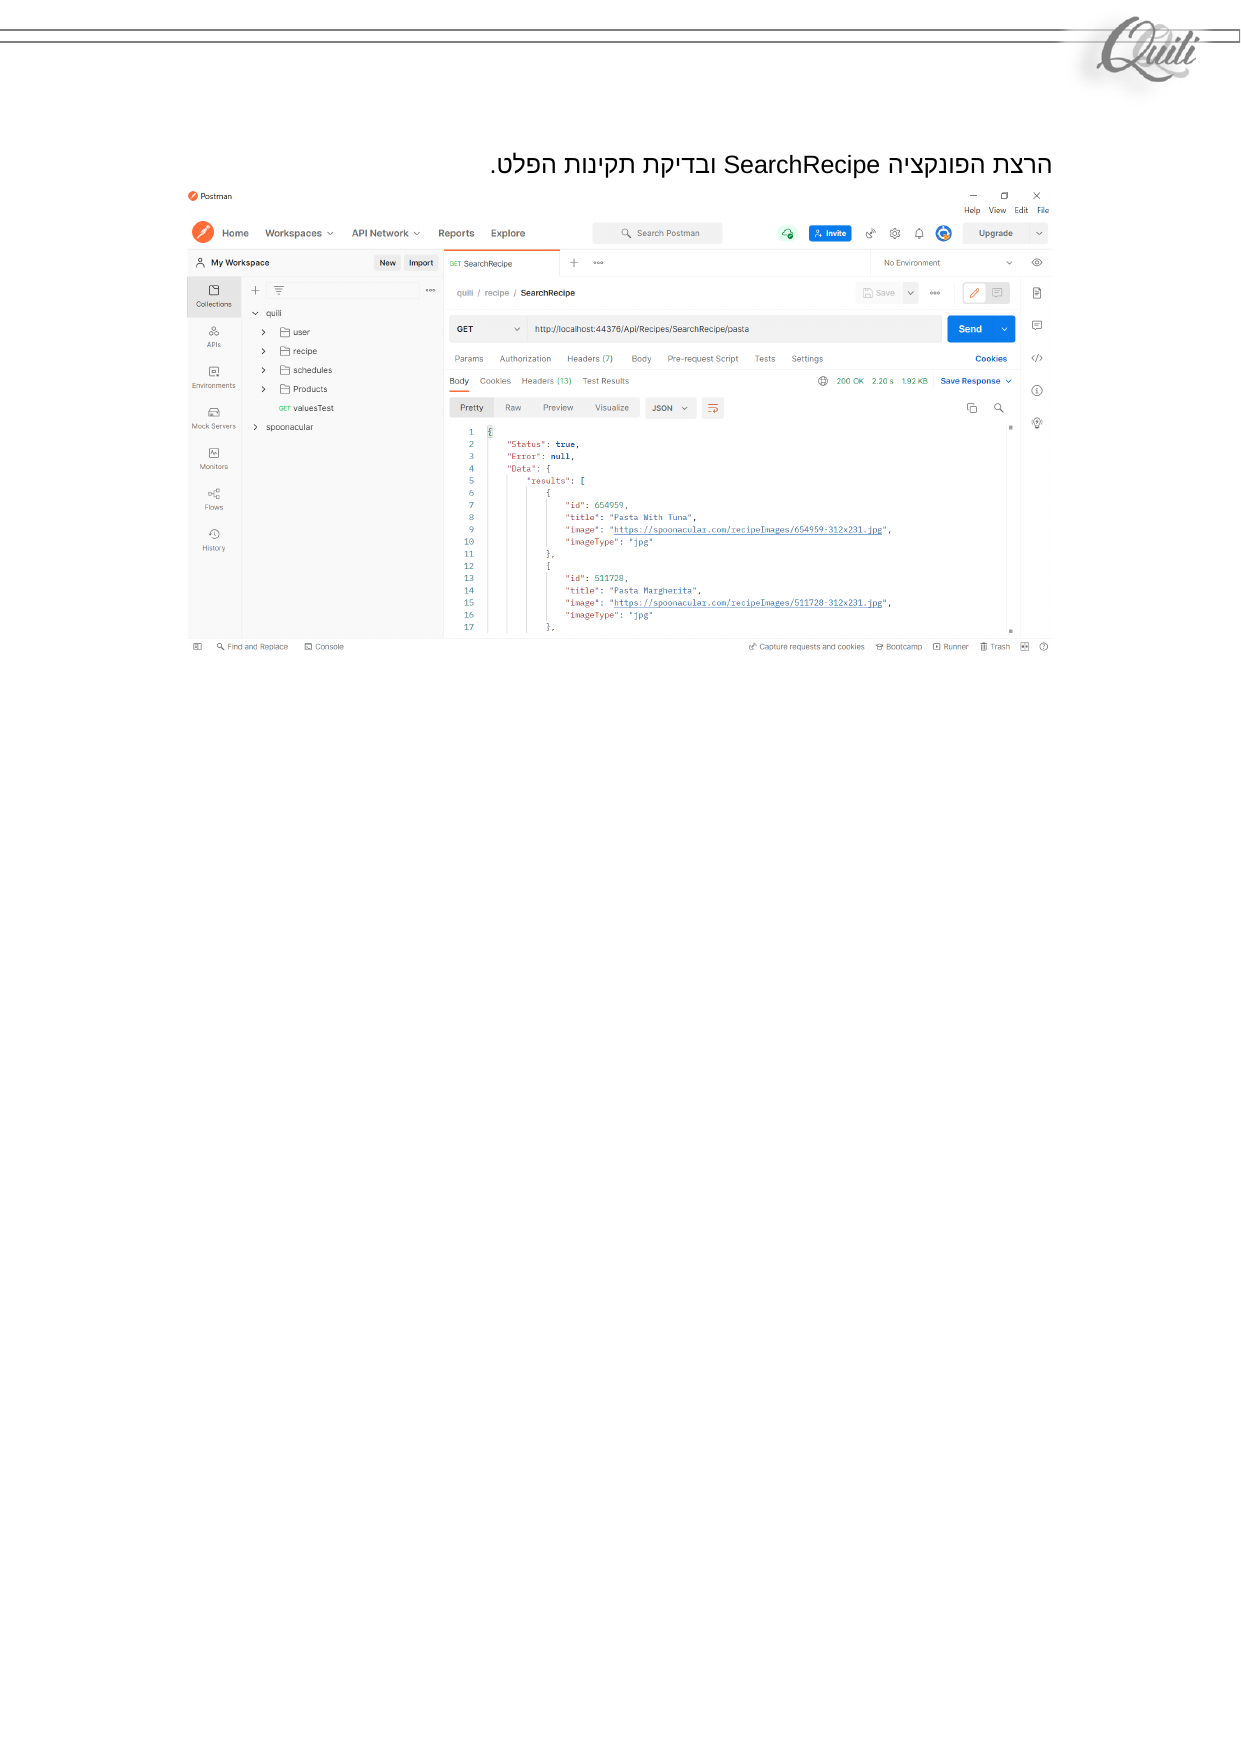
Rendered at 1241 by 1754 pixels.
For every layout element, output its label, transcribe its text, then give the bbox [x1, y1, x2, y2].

picture [1067, 0, 1241, 111]
text הרצת הפונקציה SearchRecipe ובדיקת תקינות הפלט. [187, 150, 1053, 191]
picture [187, 191, 1053, 654]
